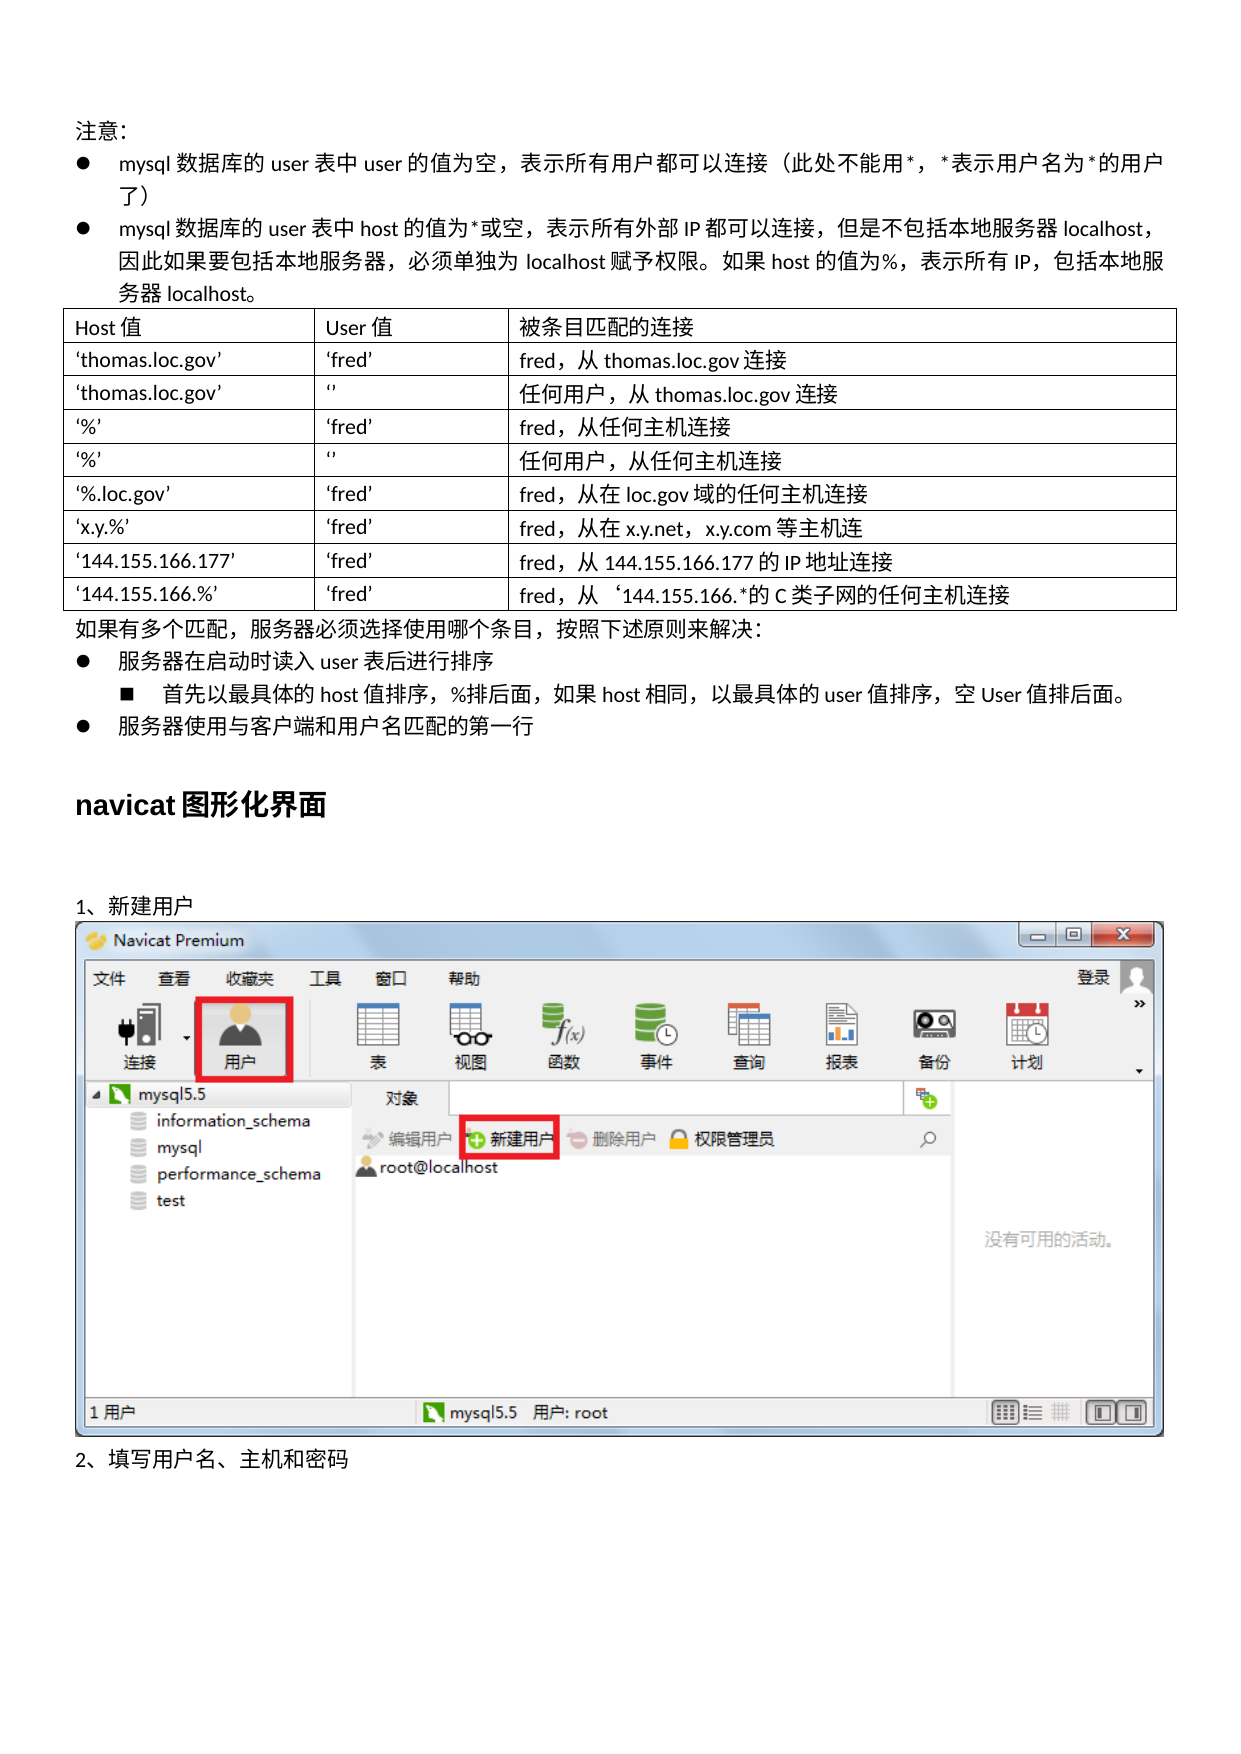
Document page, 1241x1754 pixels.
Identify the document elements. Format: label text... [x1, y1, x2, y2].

list mysql数据库的user表中user的值为空，表示所有用户都可以连接（此处不能用*，*表示用户名为*的用户了） [75, 146, 1165, 211]
table_header User值 [315, 309, 508, 342]
table_cell fred，从在loc.gov域的任何主机连接 [509, 477, 1176, 509]
table_cell ‘’ [315, 444, 508, 476]
list 首先以最具体的host值排序，%排后面，如果host相同，以最具体的user值排序，空User值排后面。 [119, 676, 1165, 709]
table_cell ‘144.155.166.177’ [64, 544, 314, 577]
table_cell ‘144.155.166.%’ [64, 578, 314, 610]
table_cell 任何用户，从thomas.loc.gov连接 [509, 376, 1176, 409]
table_cell ‘%’ [64, 410, 314, 442]
table_cell ‘’ [315, 376, 508, 409]
table_header Host值 [64, 309, 314, 342]
list mysql数据库的user表中host的值为*或空，表示所有外部IP都可以连接，但是不包括本地服务器localhost，因此如果要包括本地服务器，必须单独为localhost赋予权限。如果host的值为%，表示所有IP，包括本地服务器localhost。 [75, 211, 1165, 308]
picture [75, 921, 1164, 1437]
table_cell fred，从144.155.166.177的IP地址连接 [509, 544, 1176, 577]
text 1、新建用户 [75, 889, 1165, 921]
text 注意： [75, 113, 1165, 146]
table_cell ‘%.loc.gov’ [64, 477, 314, 509]
table_cell ‘fred’ [315, 578, 508, 610]
text 2、填写用户名、主机和密码 [75, 1441, 1165, 1474]
table_cell ‘thomas.loc.gov’ [64, 343, 314, 375]
table_cell ‘%’ [64, 444, 314, 476]
table_cell ‘fred’ [315, 511, 508, 543]
table_cell fred，从在x.y.net，x.y.com等主机连 [509, 511, 1176, 543]
table_cell ‘x.y.%’ [64, 511, 314, 543]
table_cell ‘fred’ [315, 544, 508, 577]
table_cell fred，从任何主机连接 [509, 410, 1176, 442]
table_cell fred，从thomas.loc.gov连接 [509, 343, 1176, 375]
subtitle navicat图形化界面 [75, 770, 1165, 835]
table_cell ‘fred’ [315, 410, 508, 442]
table_cell fred，从‘144.155.166.*的C类子网的任何主机连接 [509, 578, 1176, 610]
list 服务器在启动时读入user表后进行排序 [75, 644, 1165, 676]
table_cell 任何用户，从任何主机连接 [509, 444, 1176, 476]
table_header 被条目匹配的连接 [509, 309, 1176, 342]
table_cell ‘thomas.loc.gov’ [64, 376, 314, 409]
list 服务器使用与客户端和用户名匹配的第一行 [75, 709, 1165, 741]
table_cell ‘fred’ [315, 343, 508, 375]
text 如果有多个匹配，服务器必须选择使用哪个条目，按照下述原则来解决： [75, 611, 1165, 644]
table_cell ‘fred’ [315, 477, 508, 509]
